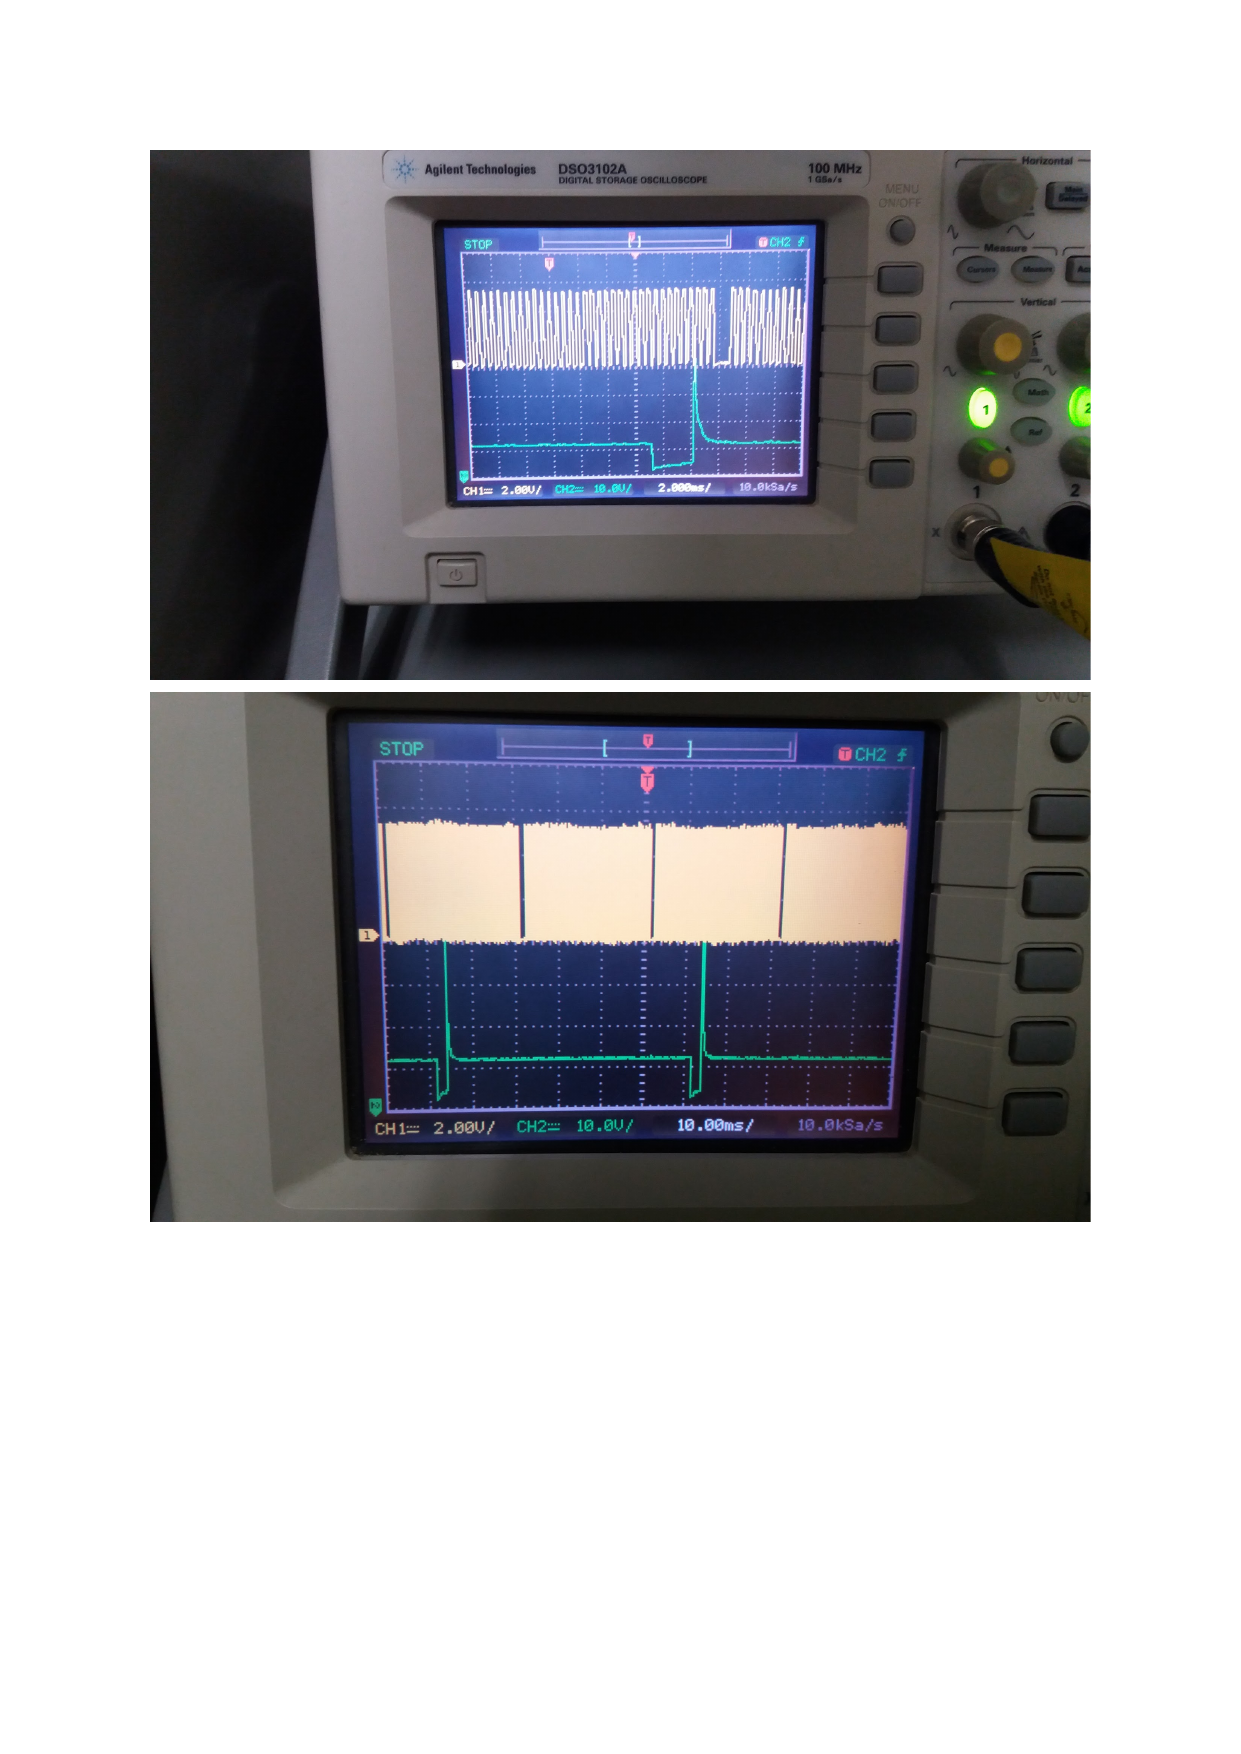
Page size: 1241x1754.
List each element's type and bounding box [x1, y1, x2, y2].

picture [150, 150, 1091, 680]
picture [150, 692, 1091, 1222]
